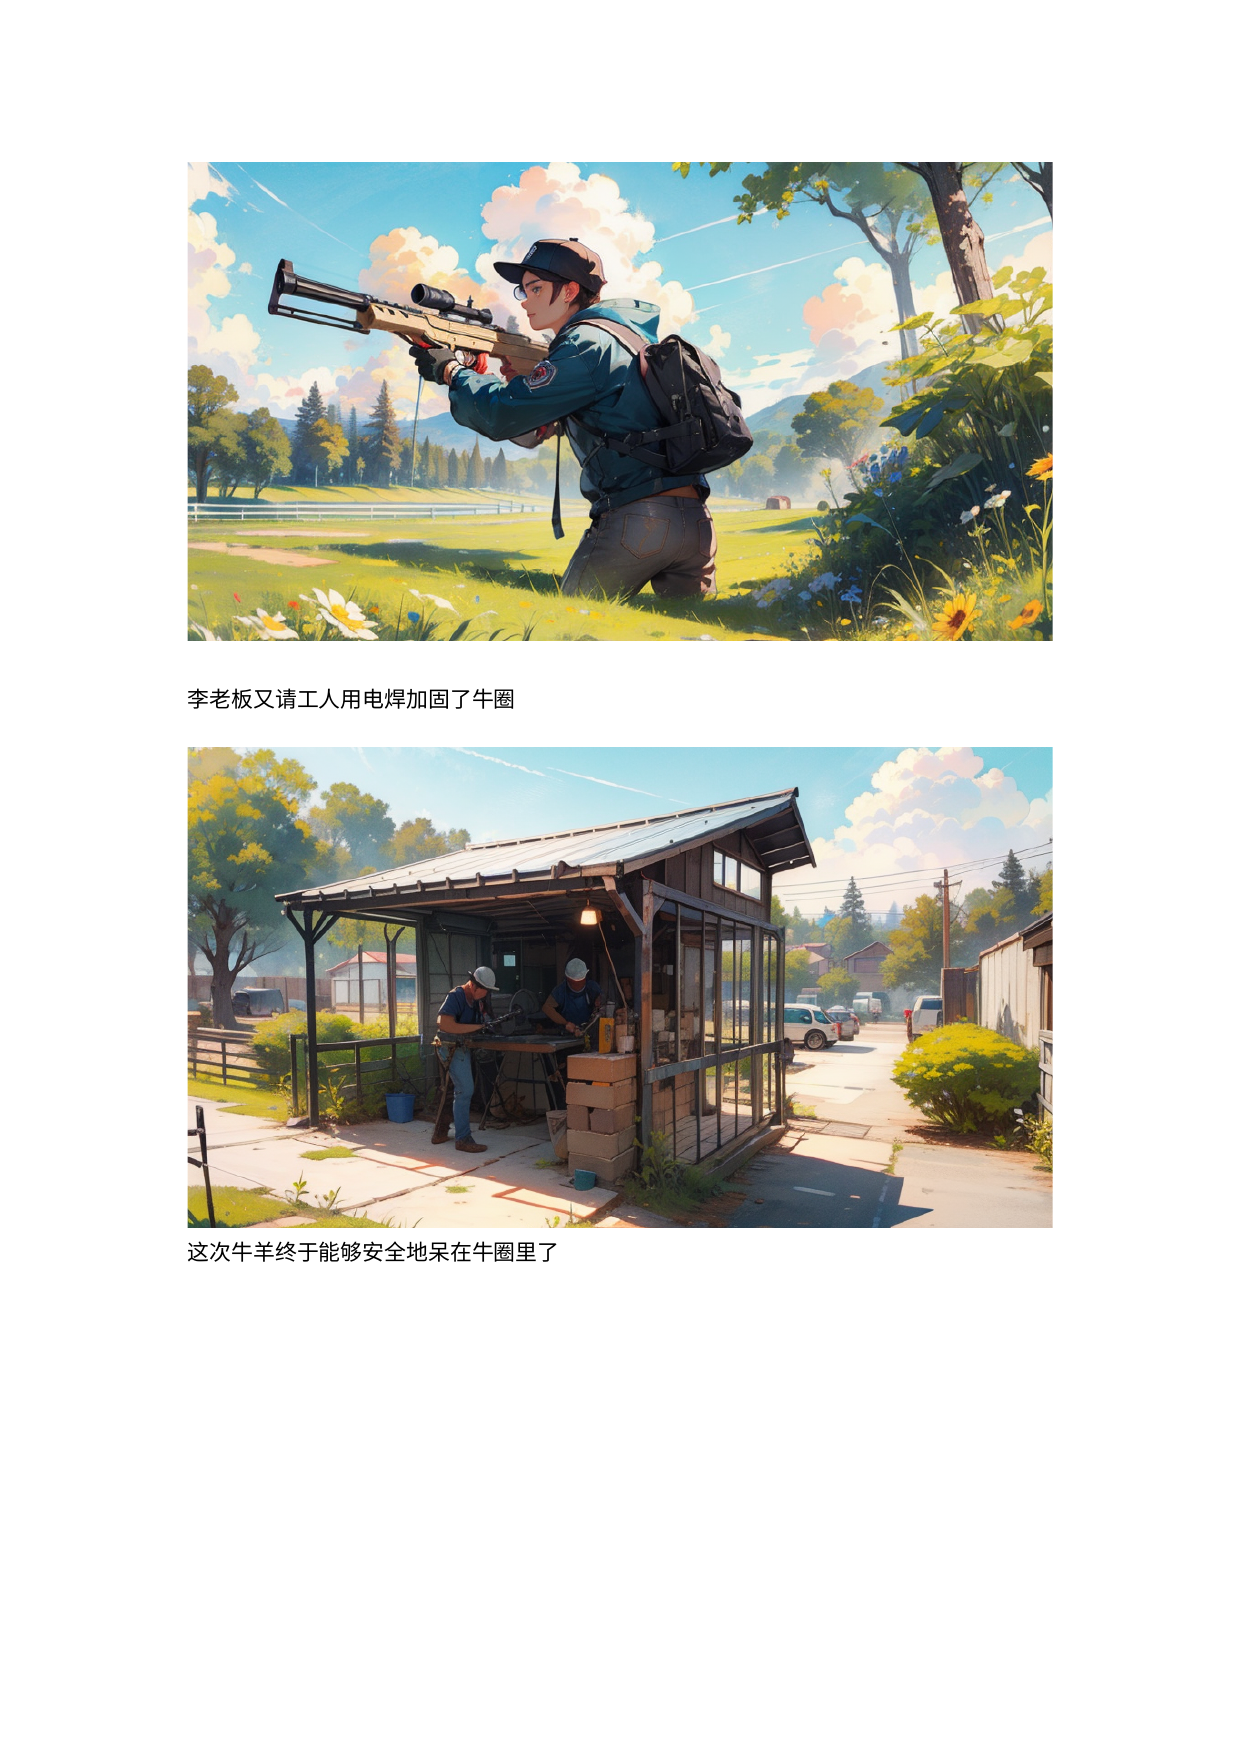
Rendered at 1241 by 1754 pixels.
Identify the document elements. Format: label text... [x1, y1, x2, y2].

text 李老板又请工人用电焊加固了牛圈 [187, 682, 1053, 714]
text 这次牛羊终于能够安全地呆在牛圈里了 [187, 1234, 1053, 1267]
picture [187, 747, 1053, 1228]
picture [187, 162, 1053, 641]
